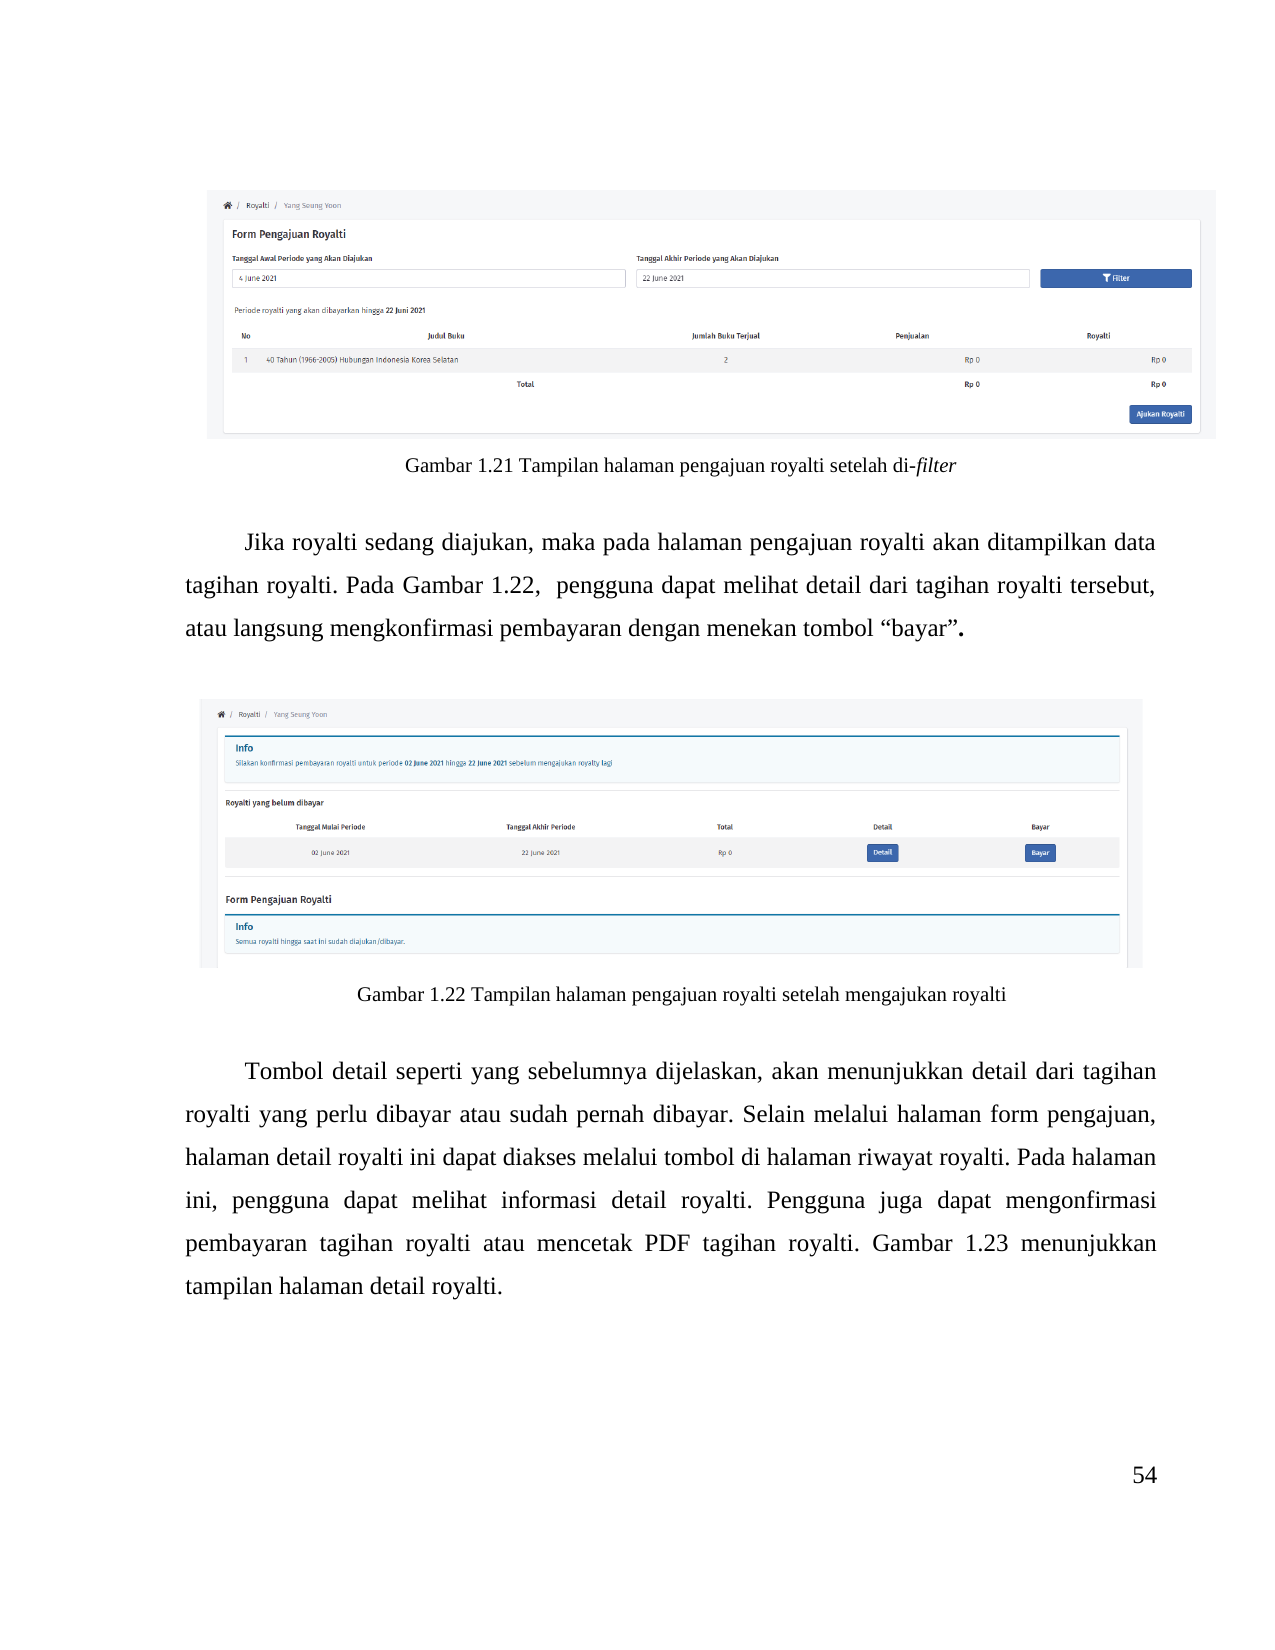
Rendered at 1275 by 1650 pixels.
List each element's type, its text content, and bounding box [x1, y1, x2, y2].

picture [199, 699, 1143, 968]
text Tombol detail seperti yang sebelumnya dijelaskan, akan menunjukkan detail dari tagihan royalti yang perlu dibayar atau sudah pernah dibayar. Selain melalui halaman form pengajuan, halaman detail royalti ini dapat diakses melalui tombol di halaman riwayat royalti. Pada halaman ini, pengguna dapat melihat informasi detail royalti. Pengguna juga dapat mengonfirmasi pembayaran tagihan royalti atau mencetak PDF tagihan royalti. Gambar 1.23 menunjukkan tampilan halaman detail royalti. [185, 1056, 1157, 1300]
text Gambar 1. Tampilan halaman pengajuan royalti setelah di-filter [148, 453, 1157, 477]
text Gambar .22 Tampilan halaman pengajuan royalti setelah mengajukan royalti [148, 982, 1157, 1006]
text Jika royalti sedang diajukan, maka pada halaman pengajuan royalti akan ditampilkan data tagihan royalti. Pada Gambar 1.22, pengguna dapat melihat detail dari tagihan royalti tersebut, atau langsung mengkonfirmasi pembayaran dengan menekan tombol “bayar”. [185, 527, 1157, 642]
picture [206, 190, 1216, 439]
